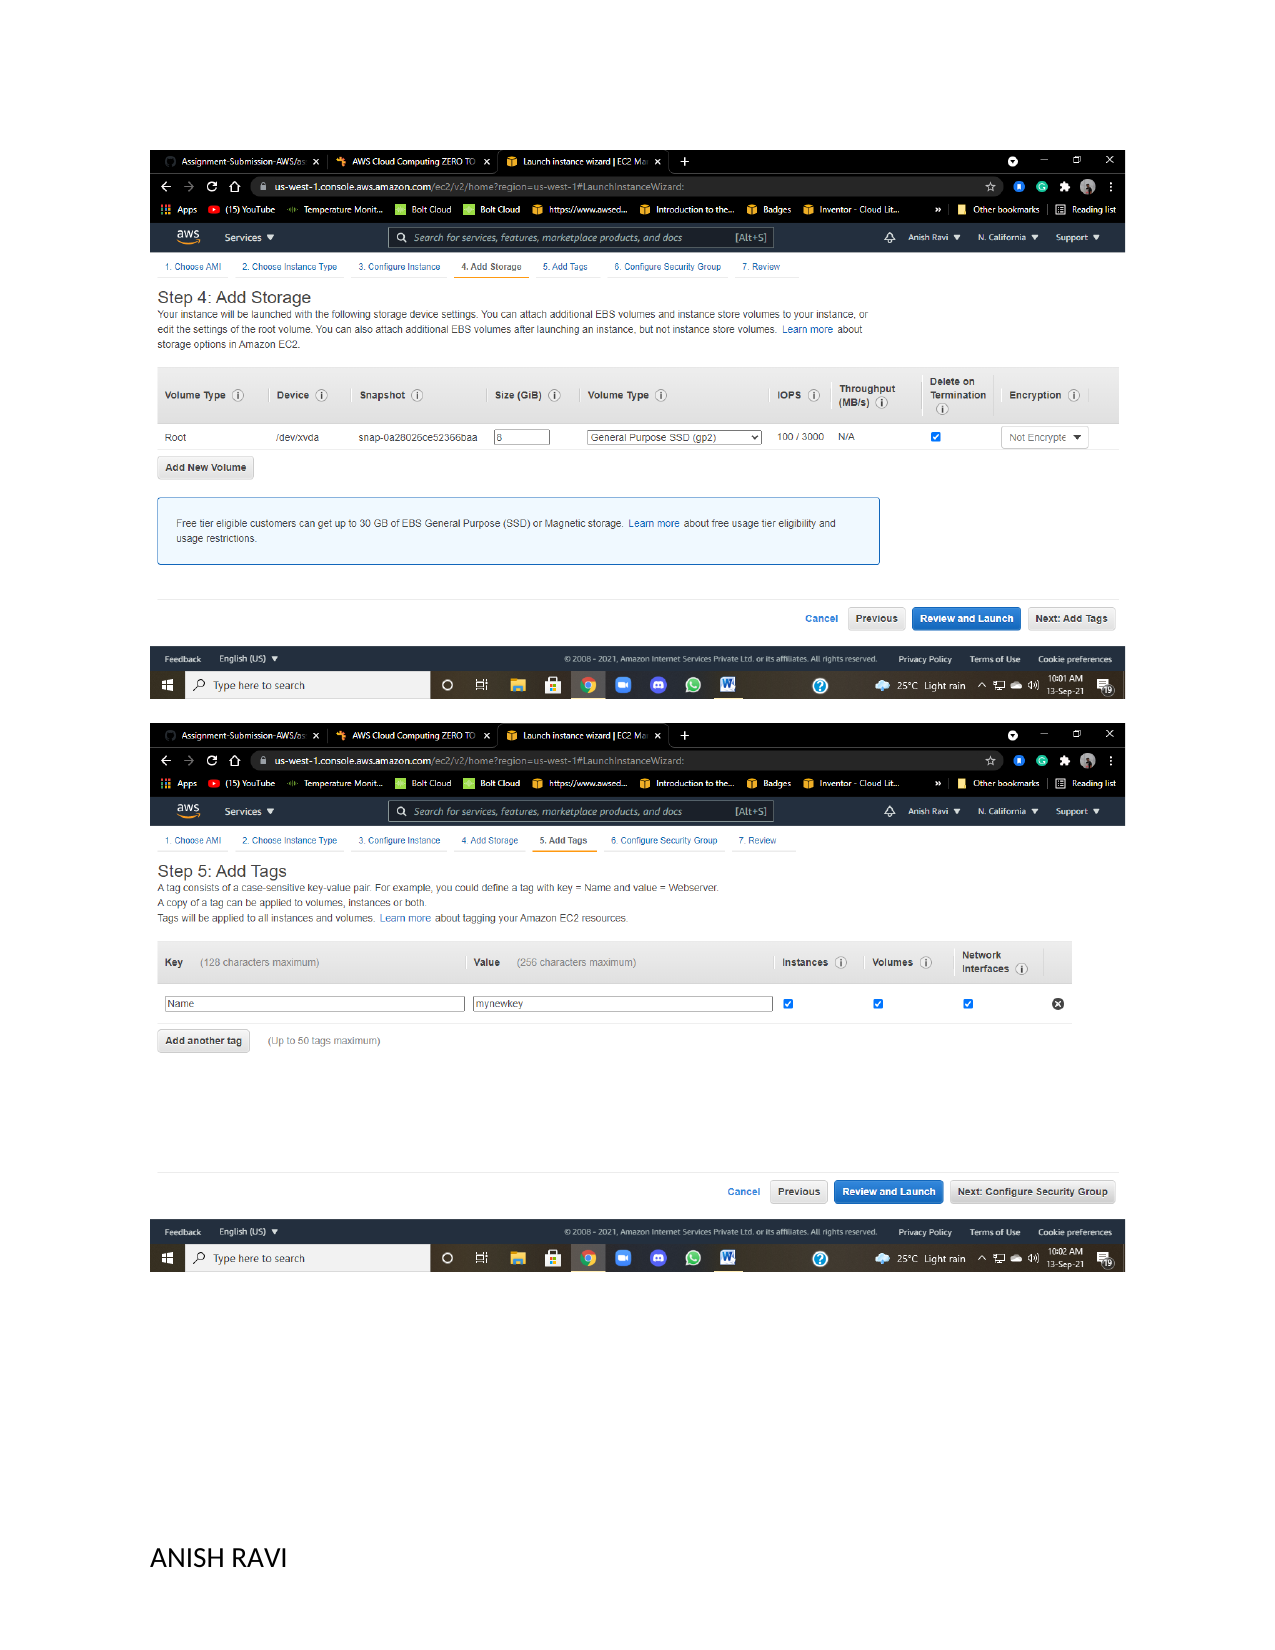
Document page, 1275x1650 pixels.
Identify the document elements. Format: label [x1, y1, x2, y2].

picture [150, 723, 1125, 1272]
picture [150, 150, 1125, 699]
